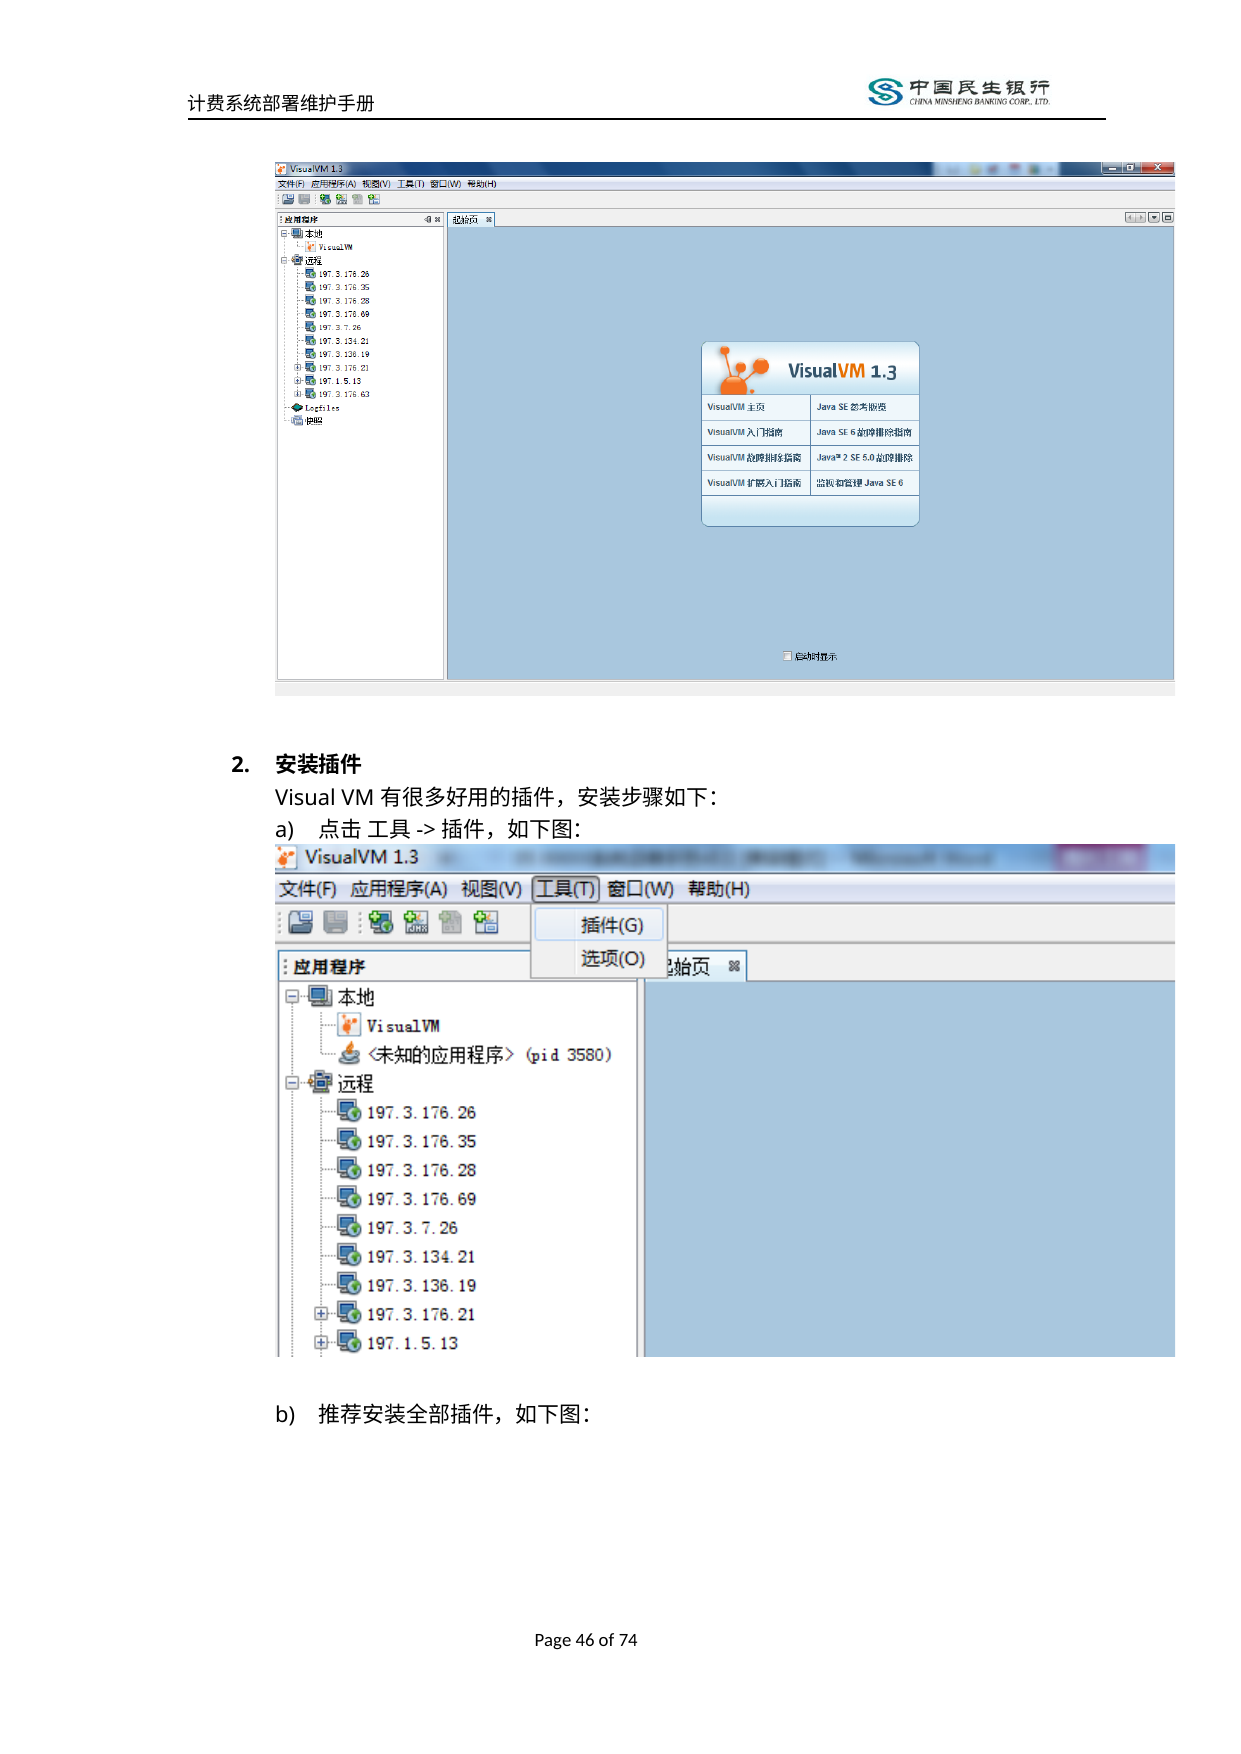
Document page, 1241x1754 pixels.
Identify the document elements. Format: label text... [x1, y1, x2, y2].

text Visual VM 有很多好用的插件，安装步骤如下： [275, 779, 1106, 812]
list 点击 工具 -> 插件，如下图： [275, 812, 1106, 844]
picture [275, 162, 1175, 696]
list 推荐安装全部插件，如下图： [275, 1397, 1106, 1429]
picture [275, 844, 1175, 1357]
picture [863, 68, 1053, 114]
list 安装插件 [231, 747, 1106, 779]
